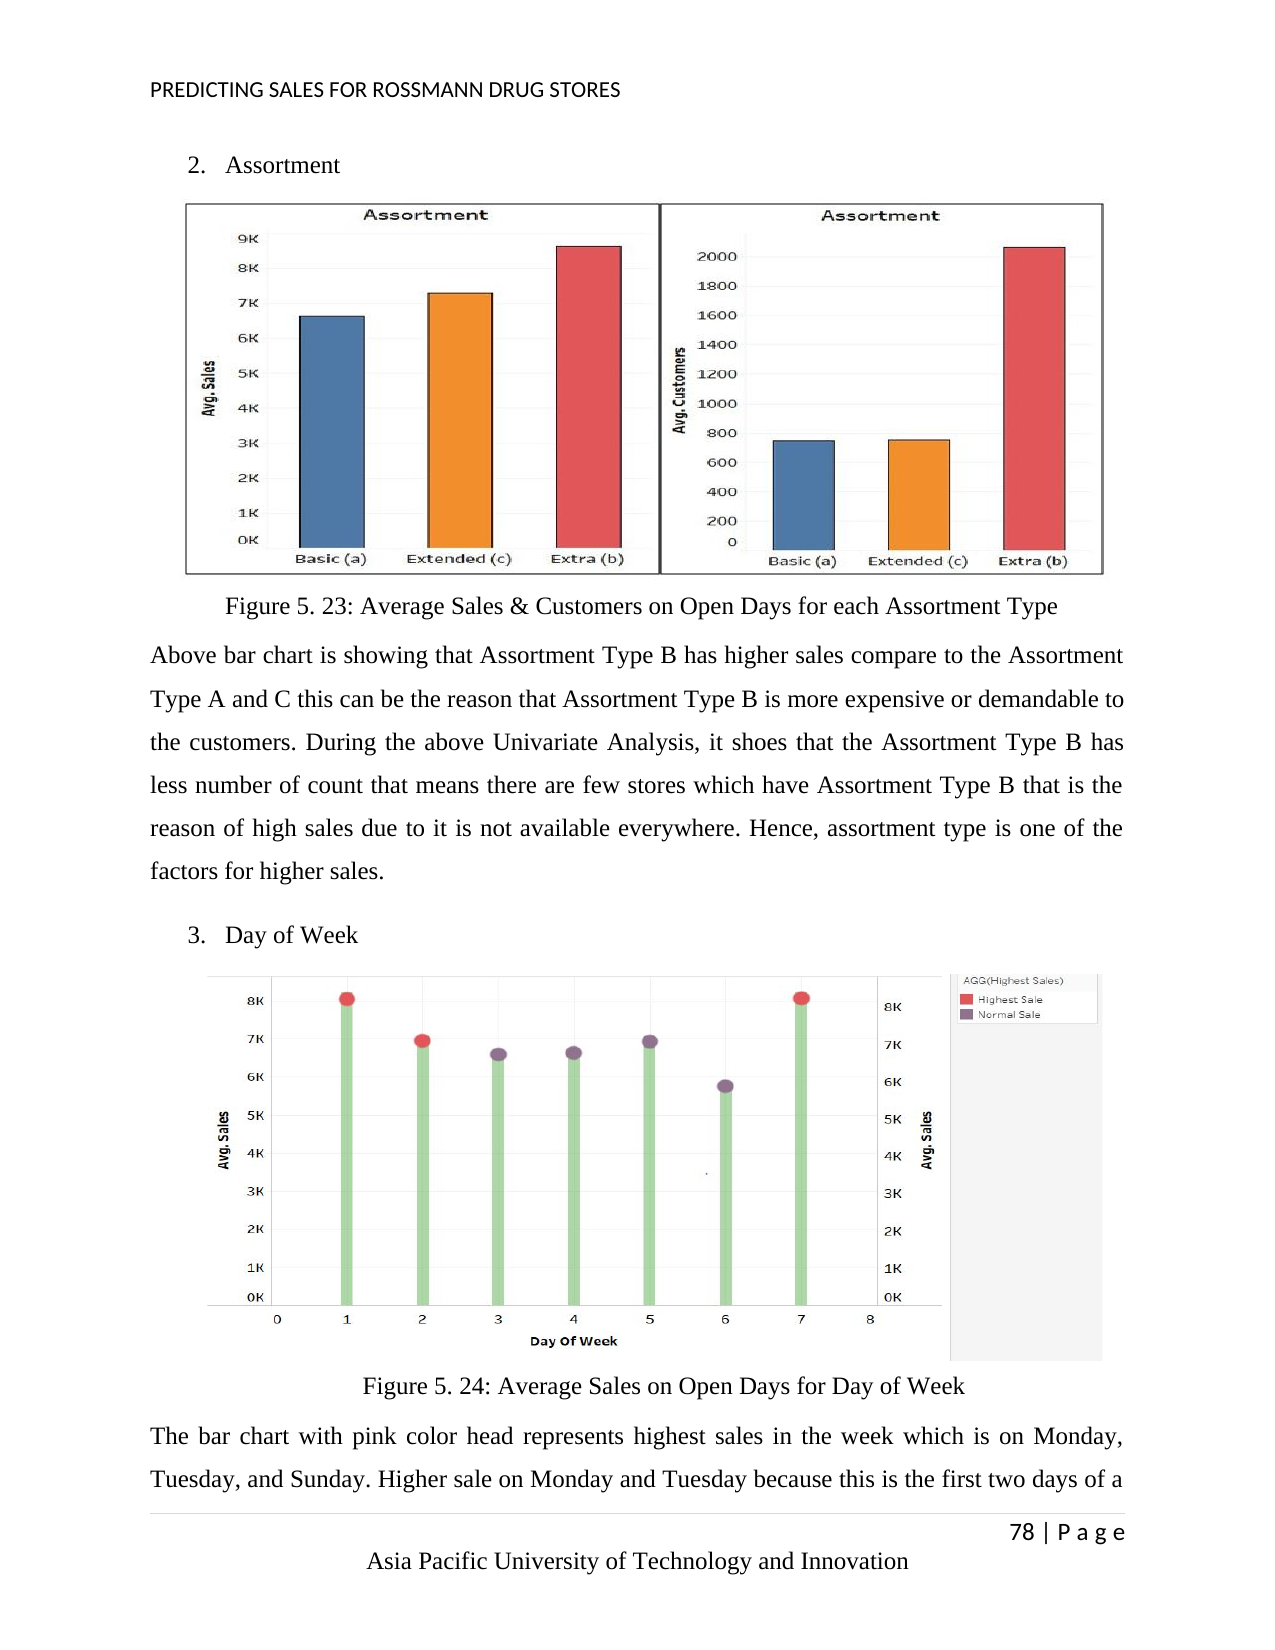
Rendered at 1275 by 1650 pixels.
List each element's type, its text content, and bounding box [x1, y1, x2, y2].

text Figure 5. 23: Average Sales & Customers on Open Days for each Assortment Type [150, 591, 1125, 620]
picture [207, 974, 1103, 1361]
text Above bar chart is showing that Assortment Type B has higher sales compare to the Assortment Type A and C this can be the reason that Assortment Type B is more expensive or demandable to the customers. During the above Univariate Analysis, it shoes that the Assortment Type B has less number of count that means there are few stores which have Assortment Type B that is the reason of high sales due to it is not available everywhere. Hence, assortment type is one of the factors for higher sales. [150, 641, 1125, 885]
text Figure 5. 24: Average Sales on Open Days for Day of Week [150, 1371, 1125, 1400]
list Day of Week [187, 920, 1125, 949]
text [150, 1421, 1125, 1493]
picture [180, 198, 1112, 580]
list Assortment [187, 150, 1125, 179]
